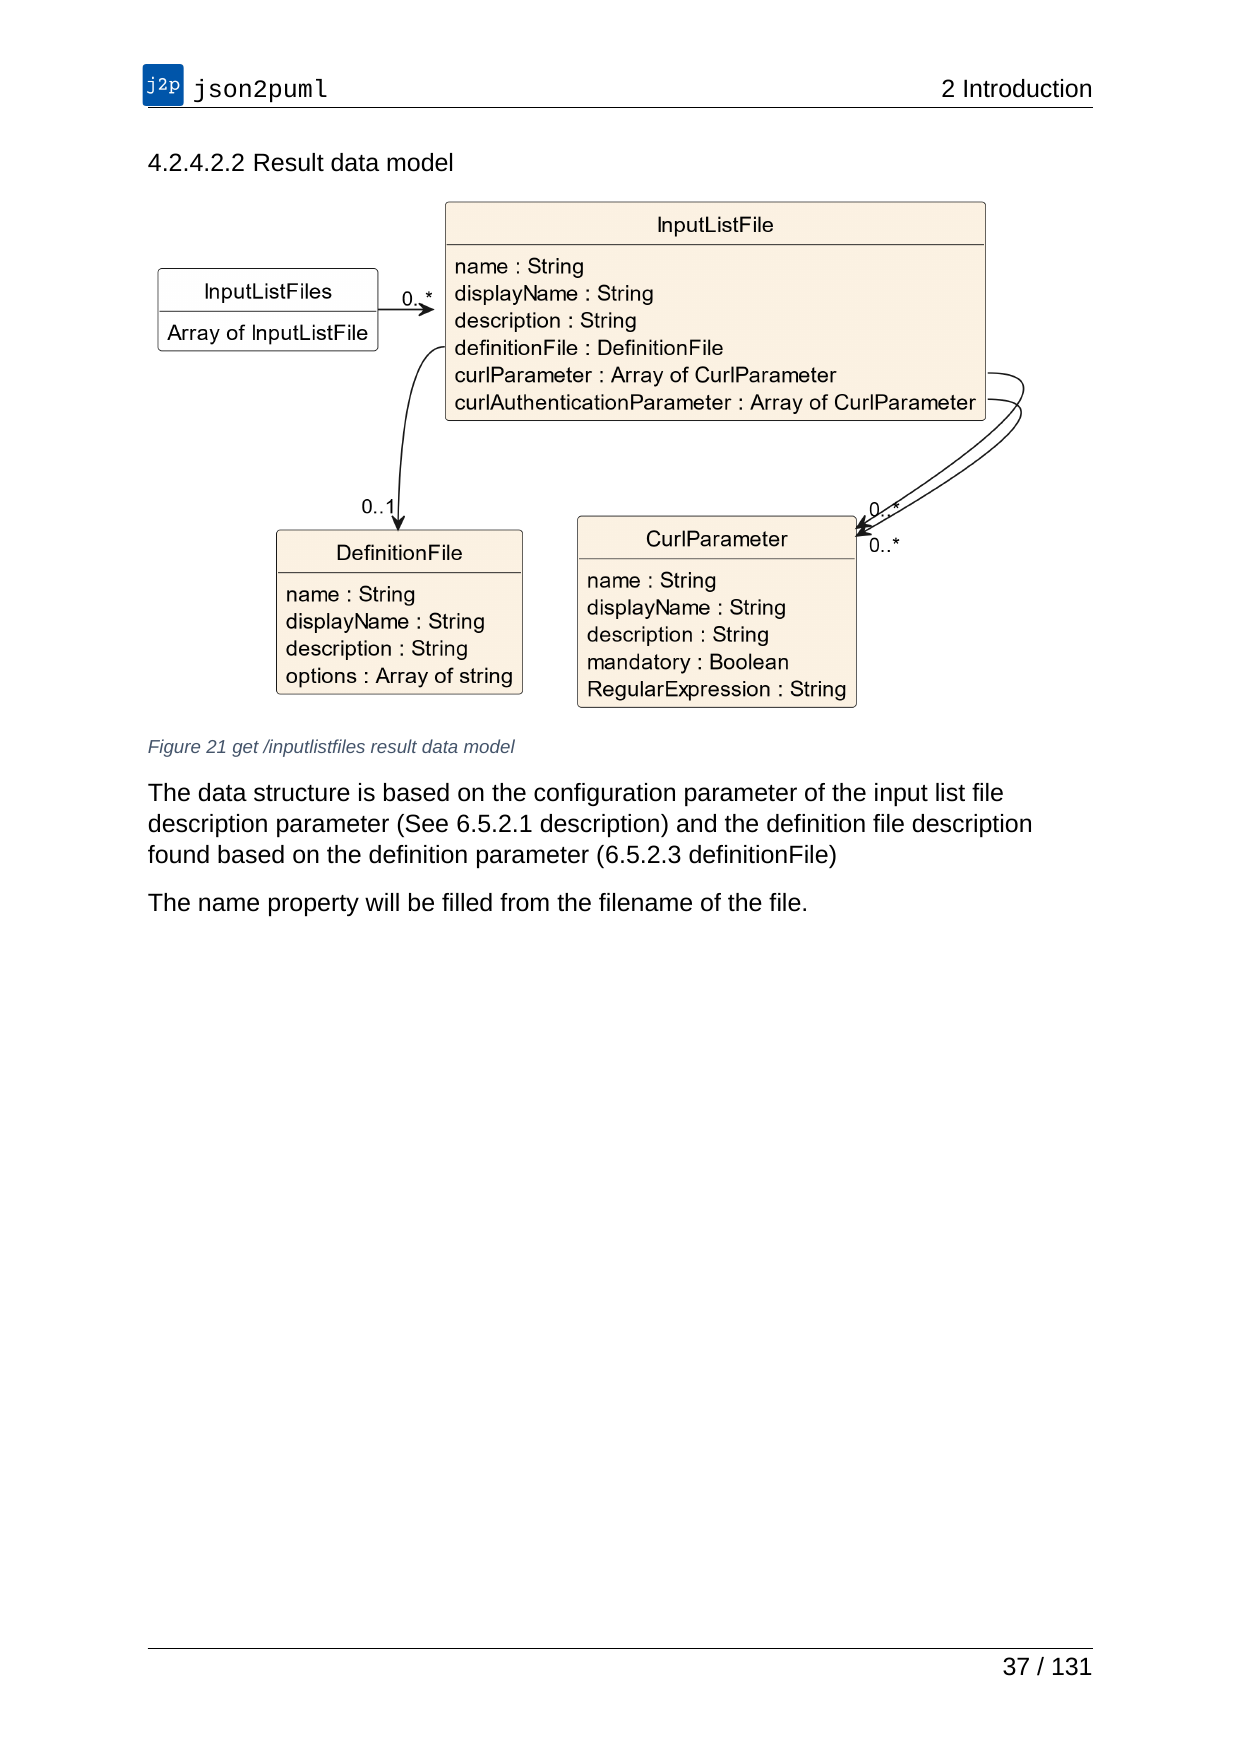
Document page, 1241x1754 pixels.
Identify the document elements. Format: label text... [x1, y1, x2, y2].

subtitle Result data model [148, 148, 1093, 176]
text Figure 21 get /inputlistfiles result data model [148, 736, 1093, 757]
picture [142, 64, 184, 106]
text The data structure is based on the configuration parameter of the input list file description parameter (See 6.5.2.1 description) and the definition file description found based on the definition parameter (6.5.2.3 definitionFile) [148, 778, 1093, 869]
text The name property will be filled from the filename of the file. [148, 888, 1093, 917]
picture [147, 191, 1093, 717]
